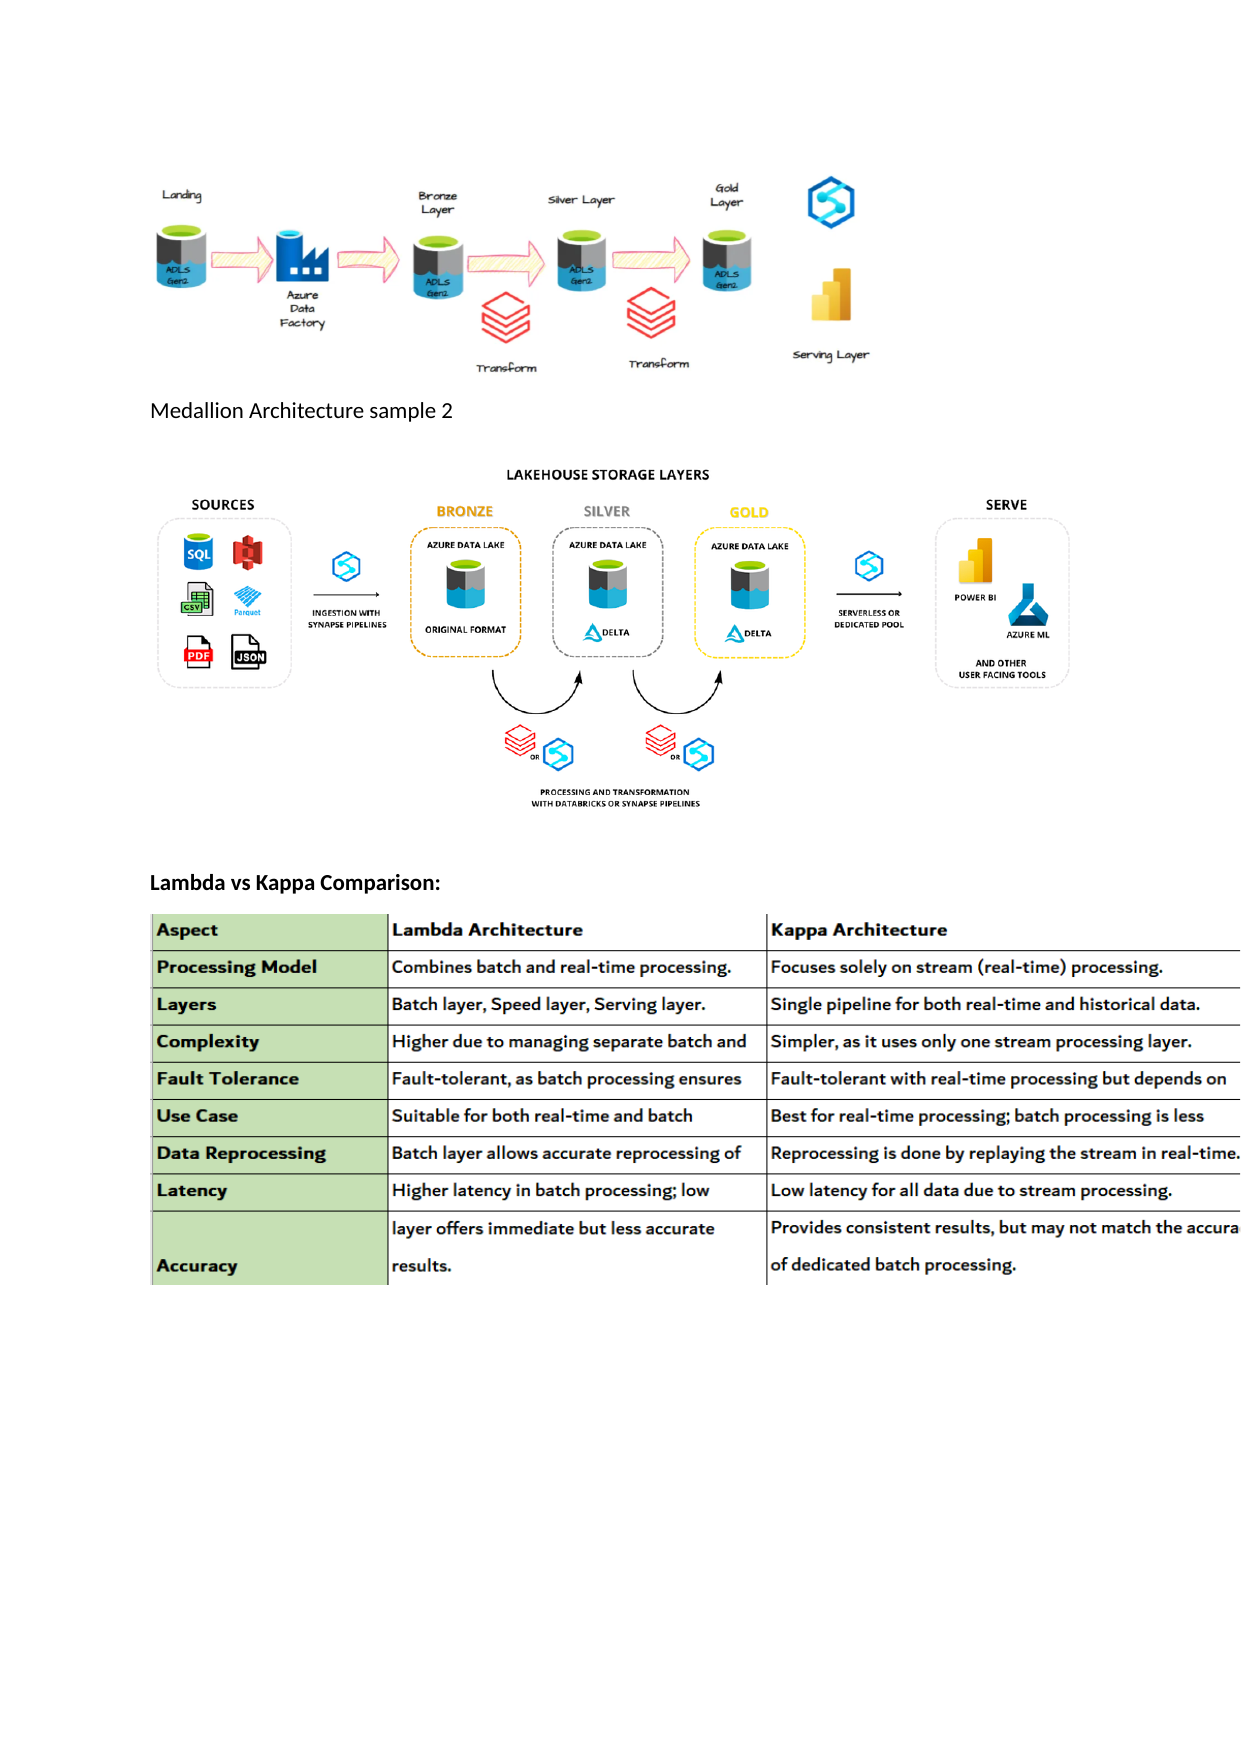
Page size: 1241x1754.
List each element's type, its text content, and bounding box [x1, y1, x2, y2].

text Lambda vs Kappa Comparison: [150, 868, 1090, 896]
text Medallion Architecture sample 2 [150, 396, 1090, 424]
picture [150, 914, 1241, 1285]
picture [150, 443, 1076, 849]
picture [150, 150, 878, 378]
